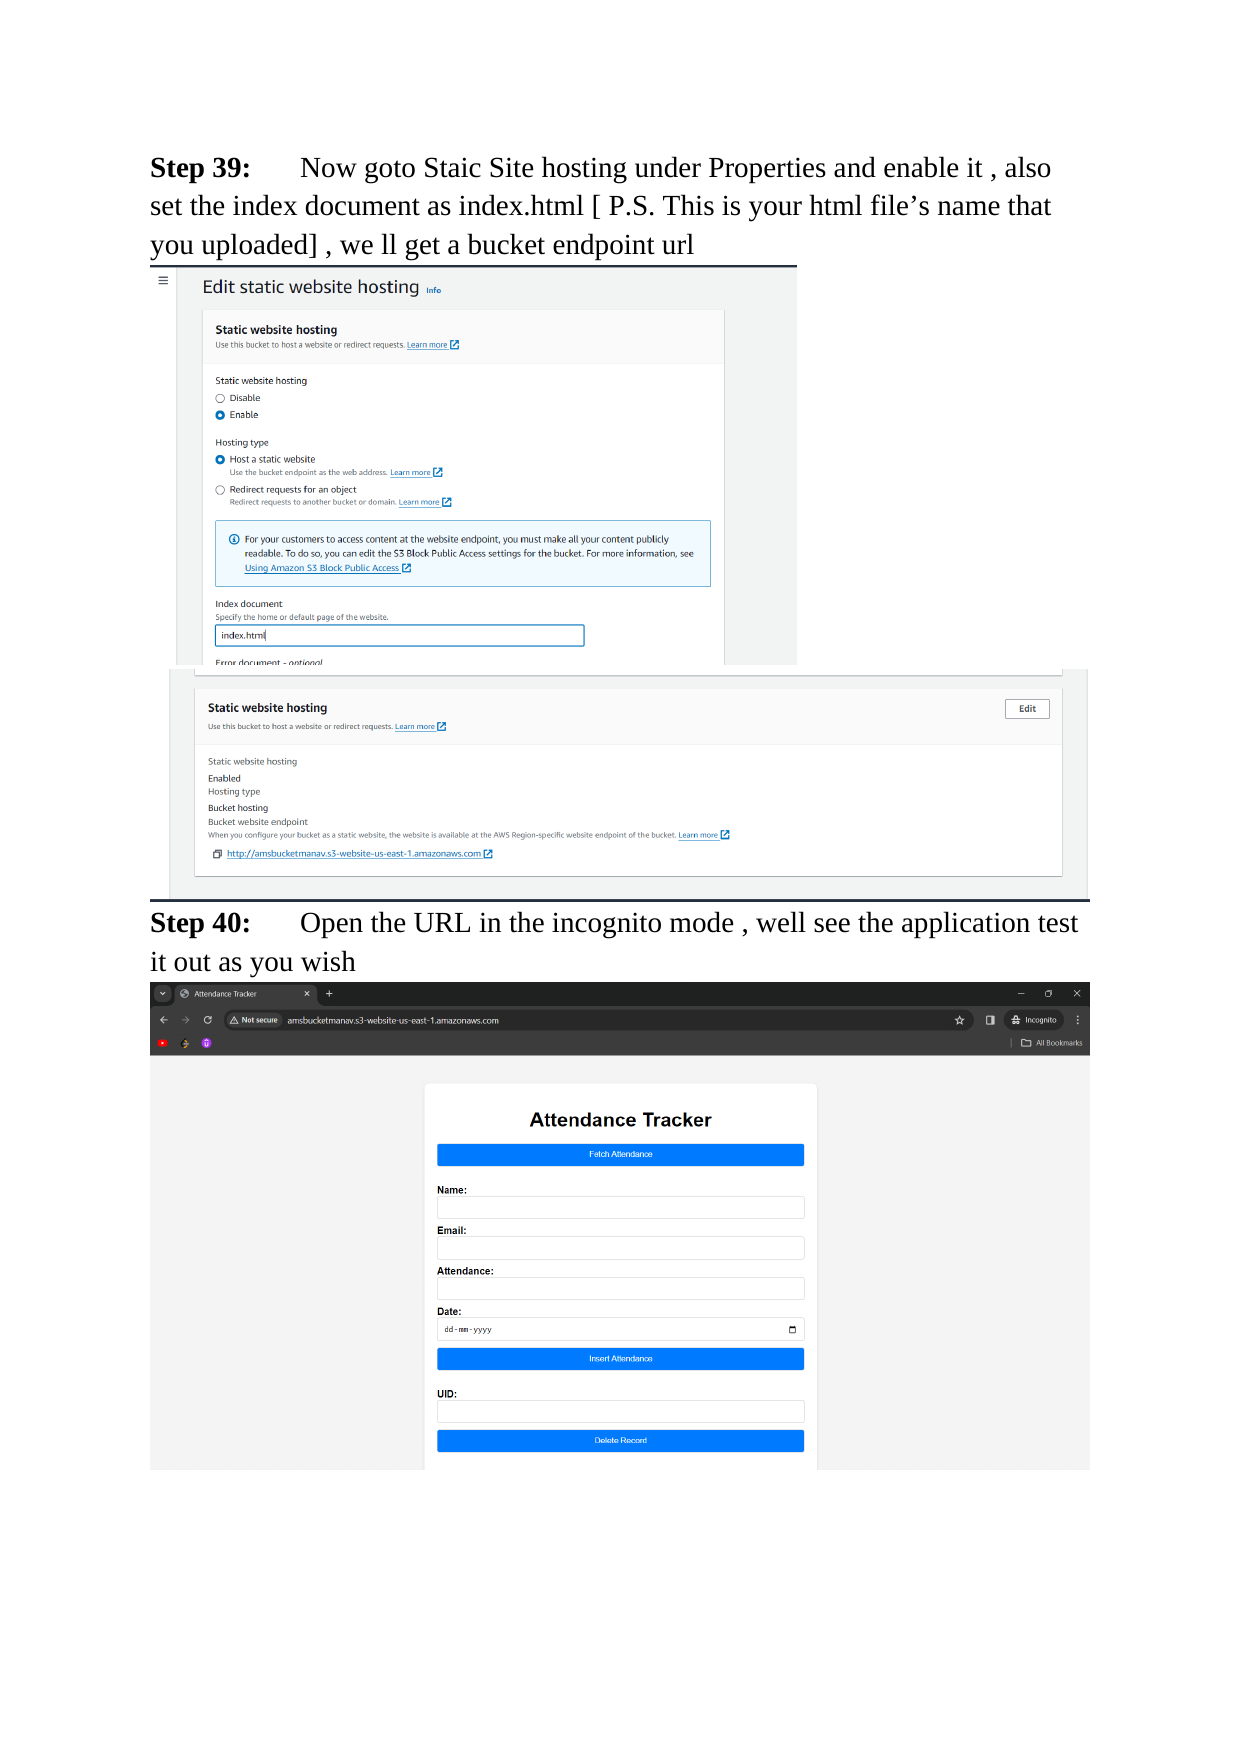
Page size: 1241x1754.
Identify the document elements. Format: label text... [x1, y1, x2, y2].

text Step 40: Open the URL in the incognito mode , well see the application test it out as you wish [150, 906, 1090, 978]
text Step 39: Now goto Staic Site hosting under Properties and enable it , also set the index document as index.html [ P.S. This is your html file’s name that you uploaded] , we ll get a bucket endpoint url [150, 150, 1090, 261]
picture [150, 265, 797, 665]
picture [150, 982, 1090, 1470]
picture [150, 669, 1090, 902]
